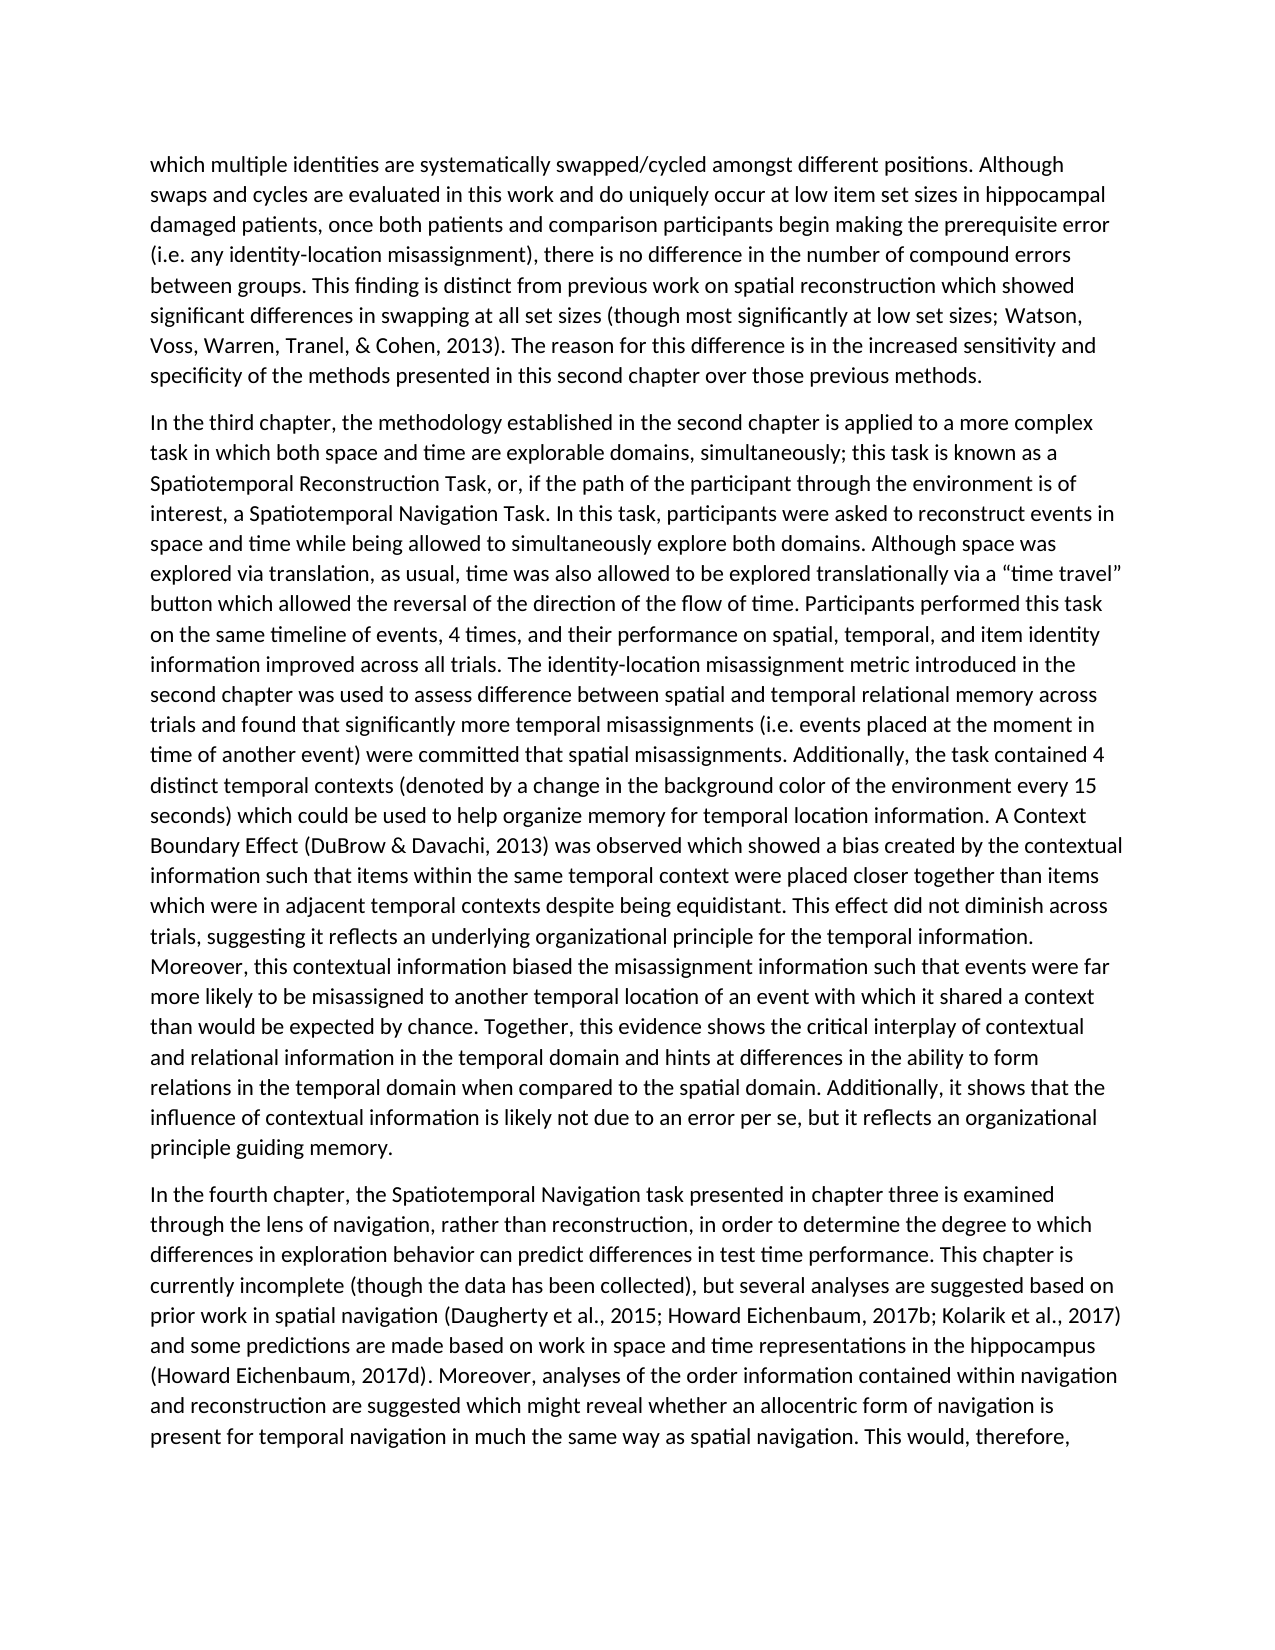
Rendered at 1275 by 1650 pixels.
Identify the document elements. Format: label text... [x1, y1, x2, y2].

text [150, 1180, 1125, 1450]
text In the third chapter, the methodology established in the second chapter is applied to a more complex task in which both space and time are explorable domains, simultaneously; this task is known as a Spatiotemporal Reconstruction Task, or, if the path of the participant through the environment is of interest, a Spatiotemporal Navigation Task. In this task, participants were asked to reconstruct events in space and time while being allowed to simultaneously explore both domains. Although space was explored via translation, as usual, time was also allowed to be explored translationally via a “time travel” button which allowed the reversal of the direction of the flow of time. Participants performed this task on the same timeline of events, 4 times, and their performance on spatial, temporal, and item identity information improved across all trials. The identity-location misassignment metric introduced in the second chapter was used to assess difference between spatial and temporal relational memory across trials and found that significantly more temporal misassignments (i.e. events placed at the moment in time of another event) were committed that spatial misassignments. Additionally, the task contained 4 distinct temporal contexts (denoted by a change in the background color of the environment every 15 seconds) which could be used to help organize memory for temporal location information. A Context Boundary Effect (DuBrow & Davachi, 2013) was observed which showed a bias created by the contextual information such that items within the same temporal context were placed closer together than items which were in adjacent temporal contexts despite being equidistant. This effect did not diminish across trials, suggesting it reflects an underlying organizational principle for the temporal information. Moreover, this contextual information biased the misassignment information such that events were far more likely to be misassigned to another temporal location of an event with which it shared a context than would be expected by chance. Together, this evidence shows the critical interplay of contextual and relational information in the temporal domain and hints at differences in the ability to form relations in the temporal domain when compared to the spatial domain. Additionally, it shows that the influence of contextual information is likely not due to an error per se, but it reflects an organizational principle guiding memory. [150, 408, 1125, 1161]
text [150, 150, 1125, 389]
